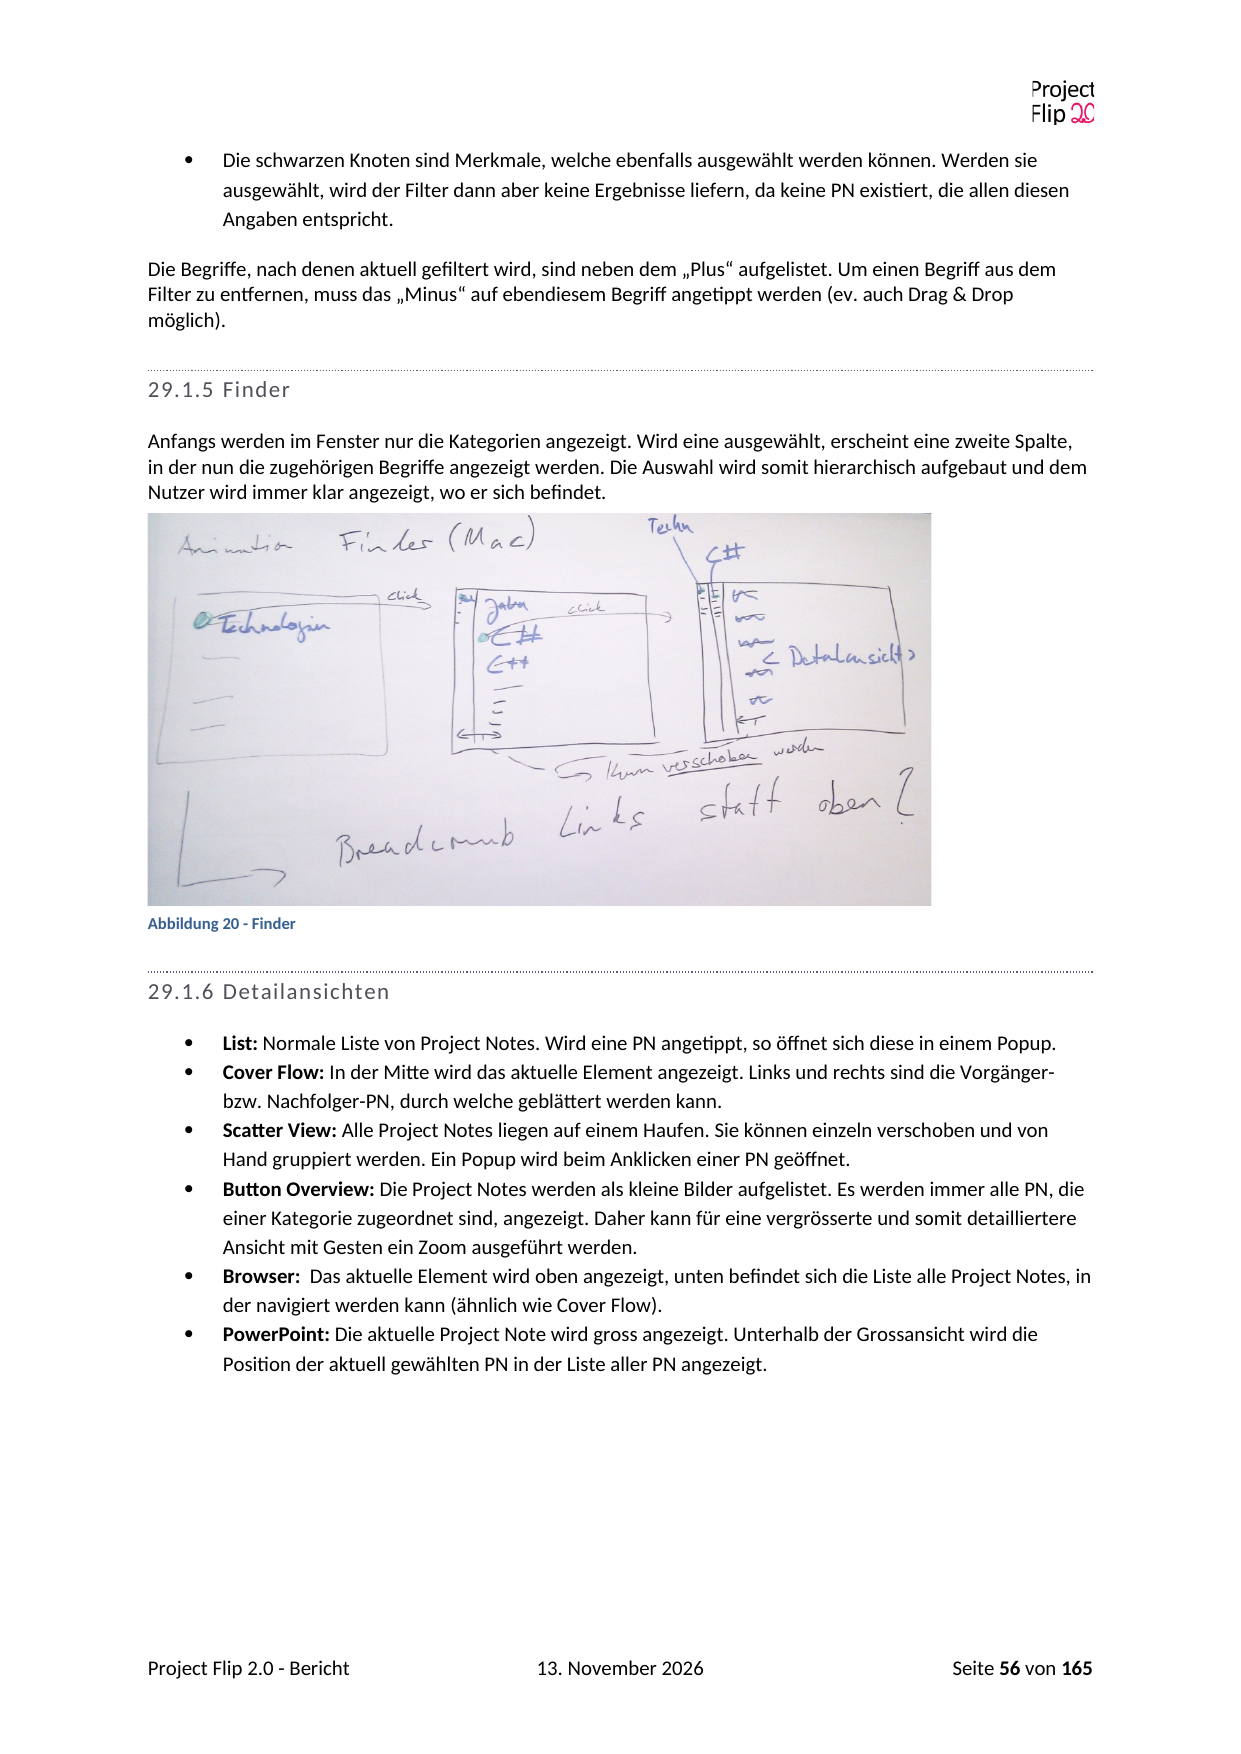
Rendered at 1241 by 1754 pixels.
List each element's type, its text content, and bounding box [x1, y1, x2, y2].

list Browser: Das aktuelle Element wird oben angezeigt, unten befindet sich die Liste alle Project Notes, in der navigiert werden kann (ähnlich wie Cover Flow). [185, 1263, 1093, 1318]
subtitle Detailansichten [148, 971, 1093, 1005]
picture [1081, 79, 1097, 124]
list Die schwarzen Knoten sind Merkmale, welche ebenfalls ausgewählt werden können. Werden sie ausgewählt, wird der Filter dann aber keine Ergebnisse liefern, da keine PN existiert, die allen diesen Angaben entspricht. [185, 148, 1093, 231]
list List: Normale Liste von Project Notes. Wird eine PN angetippt, so öffnet sich diese in einem Popup. [185, 1030, 1093, 1055]
list Button Overview: Die Project Notes werden als kleine Bilder aufgelistet. Es werden immer alle PN, die einer Kategorie zugeordnet sind, angezeigt. Daher kann für eine vergrösserte und somit detailliertere Ansicht mit Gesten ein Zoom ausgeführt werden. [185, 1176, 1093, 1259]
subtitle Finder [148, 370, 1093, 403]
list PowerPoint: Die aktuelle Project Note wird gross angezeigt. Unterhalb der Grossansicht wird die Position der aktuell gewählten PN in der Liste aller PN angezeigt. [185, 1322, 1093, 1376]
text Die Begriffe, nach denen aktuell gefiltert wird, sind neben dem „Plus“ aufgelistet. Um einen Begriff aus dem Filter zu entfernen, muss das „Minus“ auf ebendiesem Begriff angetippt werden (ev. auch Drag & Drop möglich). [148, 256, 1093, 332]
picture [147, 513, 932, 906]
list Scatter View: Alle Project Notes liegen auf einem Haufen. Sie können einzeln verschoben und von Hand gruppiert werden. Ein Popup wird beim Anklicken einer PN geöffnet. [185, 1117, 1093, 1172]
list Cover Flow: In der Mitte wird das aktuelle Element angezeigt. Links und rechts sind die Vorgänger- bzw. Nachfolger-PN, durch welche geblättert werden kann. [185, 1059, 1093, 1114]
text Anfangs werden im Fenster nur die Kategorien angezeigt. Wird eine ausgewählt, erscheint eine zweite Spalte, in der nun die zugehörigen Begriffe angezeigt werden. Die Auswahl wird somit hierarchisch aufgebaut und dem Nutzer wird immer klar angezeigt, wo er sich befindet. [148, 428, 1093, 505]
